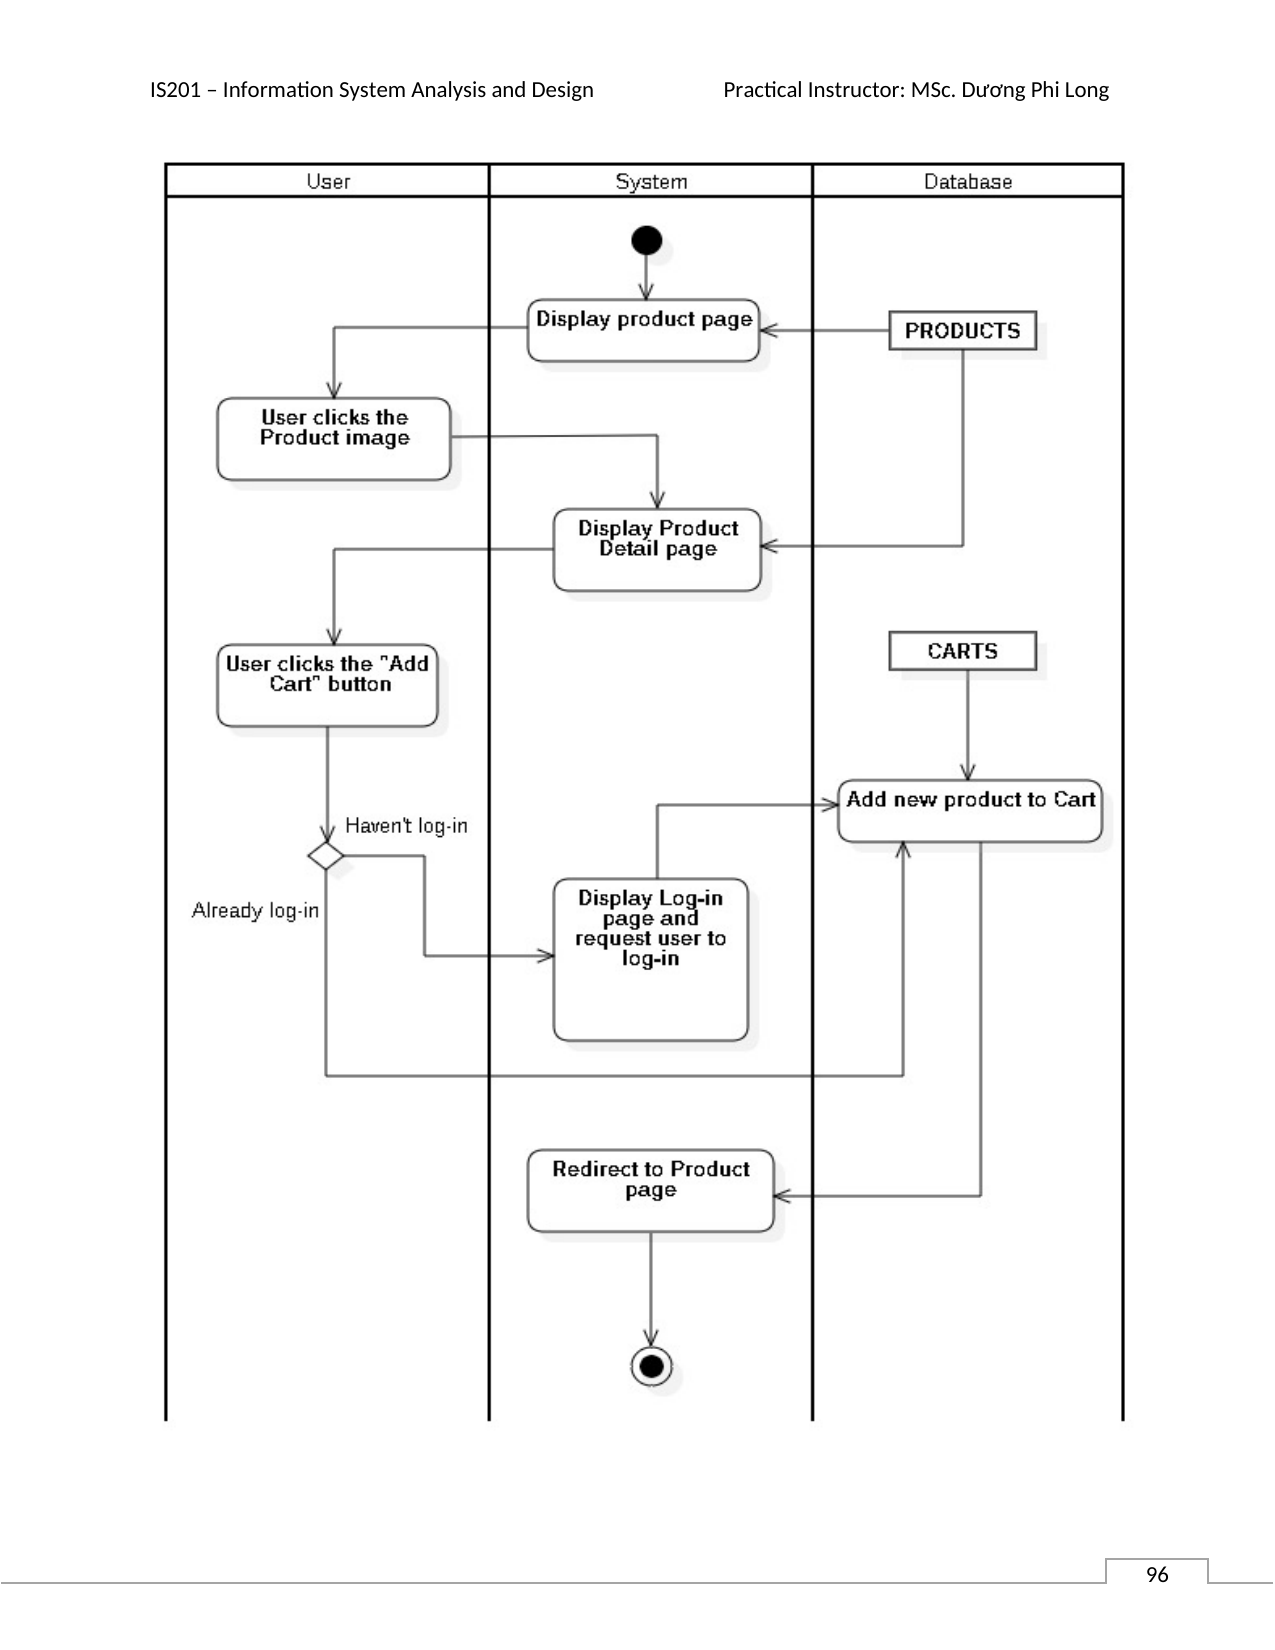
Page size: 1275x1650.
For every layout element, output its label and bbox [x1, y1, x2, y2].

picture [150, 150, 1188, 1483]
